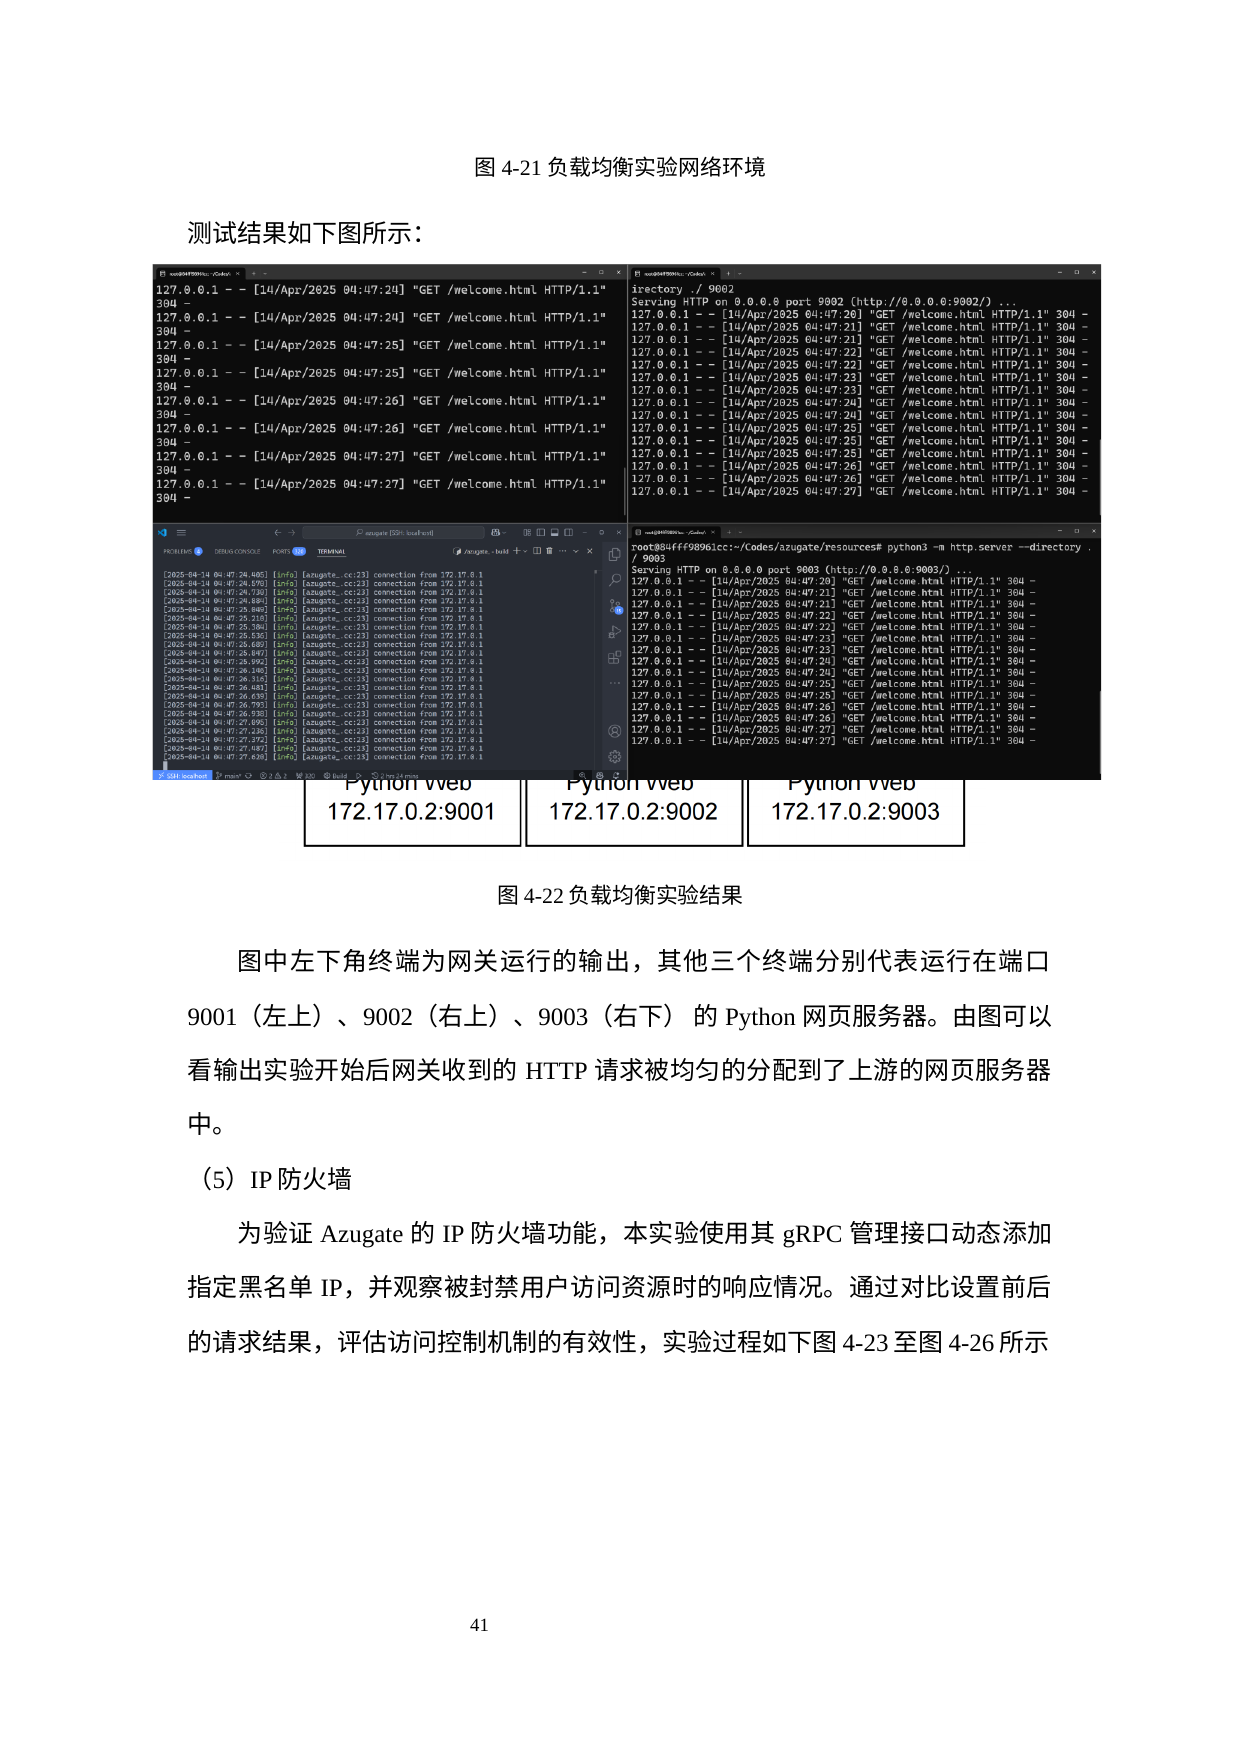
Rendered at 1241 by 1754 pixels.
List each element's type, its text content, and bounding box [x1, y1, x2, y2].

list 为验证 Azugate 的 IP 防火墙功能，本实验使用其 gRPC 管理接口动态添加指定黑名单 IP，并观察被封禁用户访问资源时的响应情况。通过对比设置前后的请求结果，评估访问控制机制的有效性，实验过程如下图4-23至图4-26所示 [187, 1213, 1053, 1358]
list （5）IP 防火墙 [187, 1159, 1053, 1195]
text 图 4-22负载均衡实验结果 [187, 780, 1053, 910]
text 图 4-21 负载均衡实验网络环境 [187, 150, 1053, 182]
list 测试结果如下图所示： [187, 213, 1053, 249]
picture [152, 264, 1102, 861]
text 图中左下角终端为网关运行的输出，其他三个终端分别代表运行在端口 9001（左上）、9002（右上）、9003（右下） 的 Python 网页服务器。由图可以看输出实验开始后网关收到的 HTTP 请求被均匀的分配到了上游的网页服务器中。 [187, 942, 1053, 1141]
